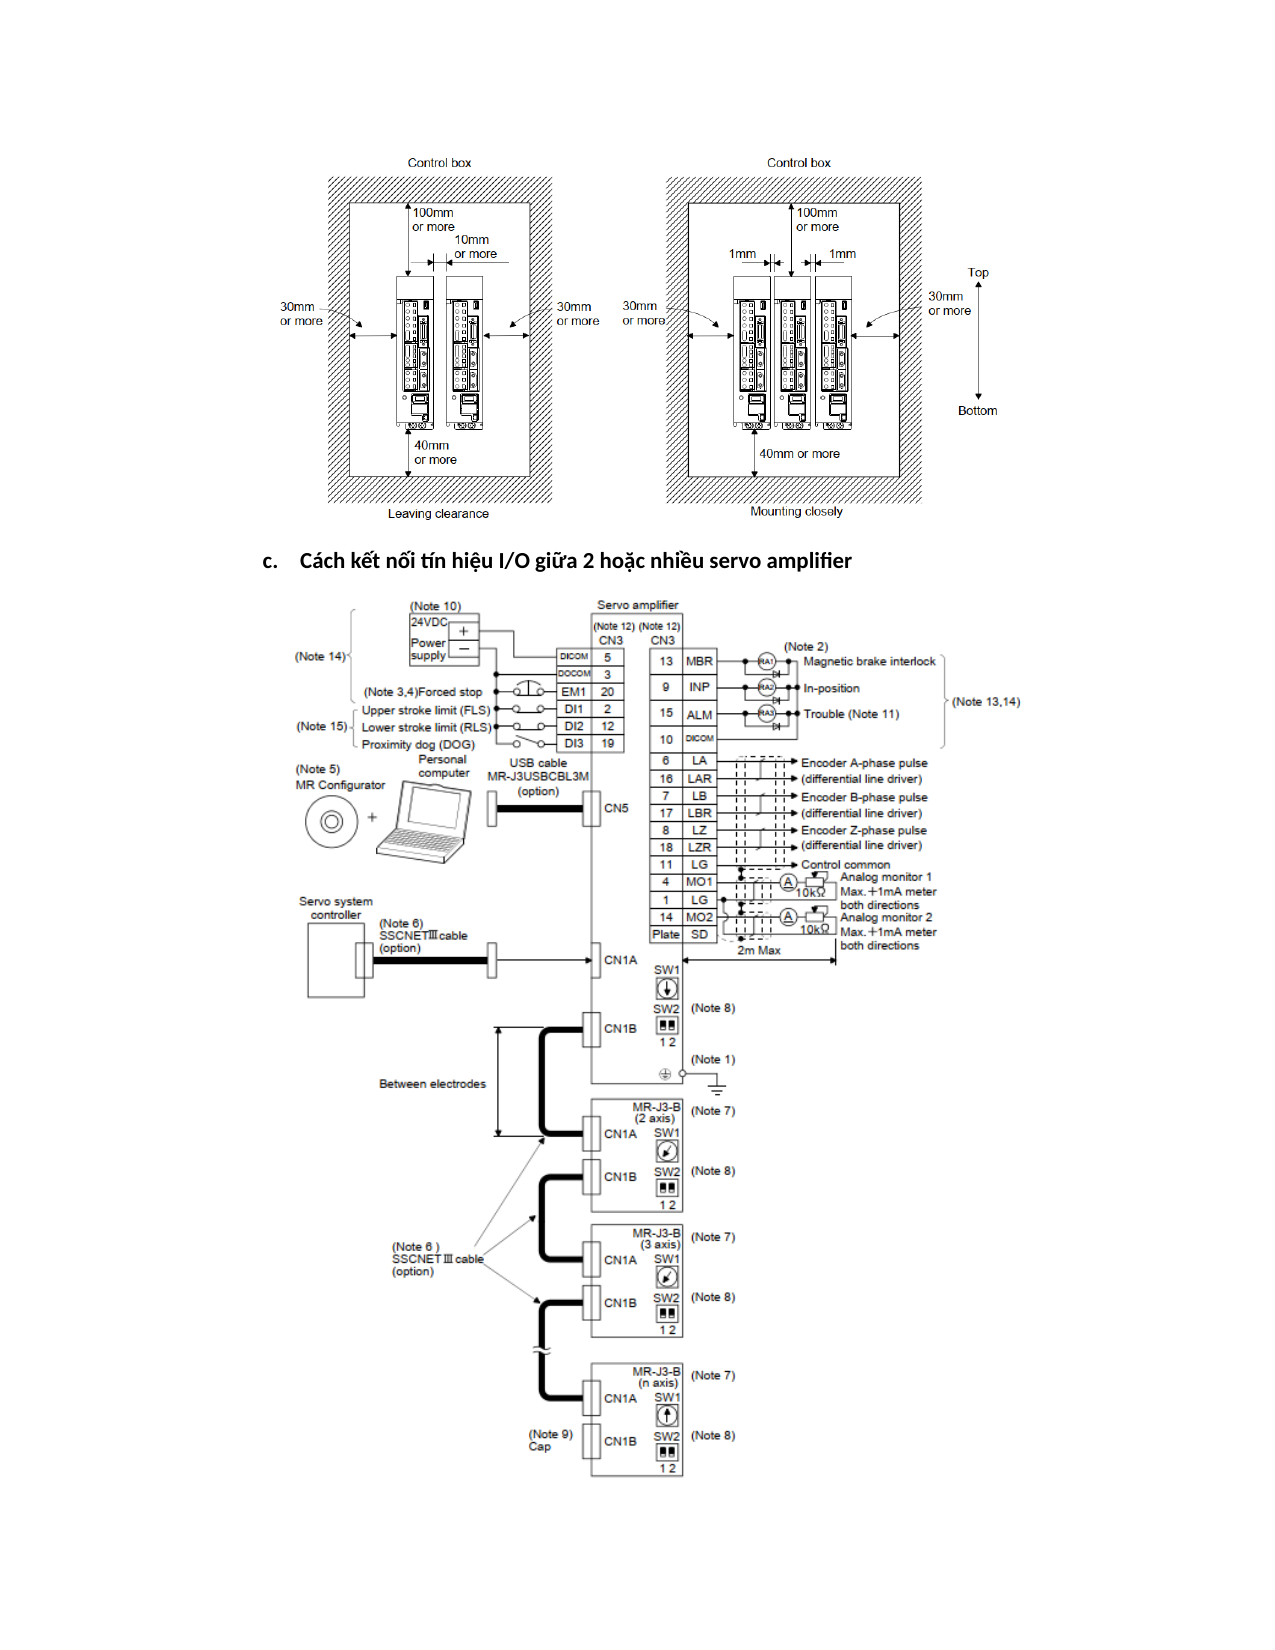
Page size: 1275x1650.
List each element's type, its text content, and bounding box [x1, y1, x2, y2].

picture [246, 150, 1029, 527]
picture [211, 592, 1064, 1491]
list Cách kết nối tín hiệu I/O giữa 2 hoặc nhiều servo amplifier [262, 546, 1125, 574]
